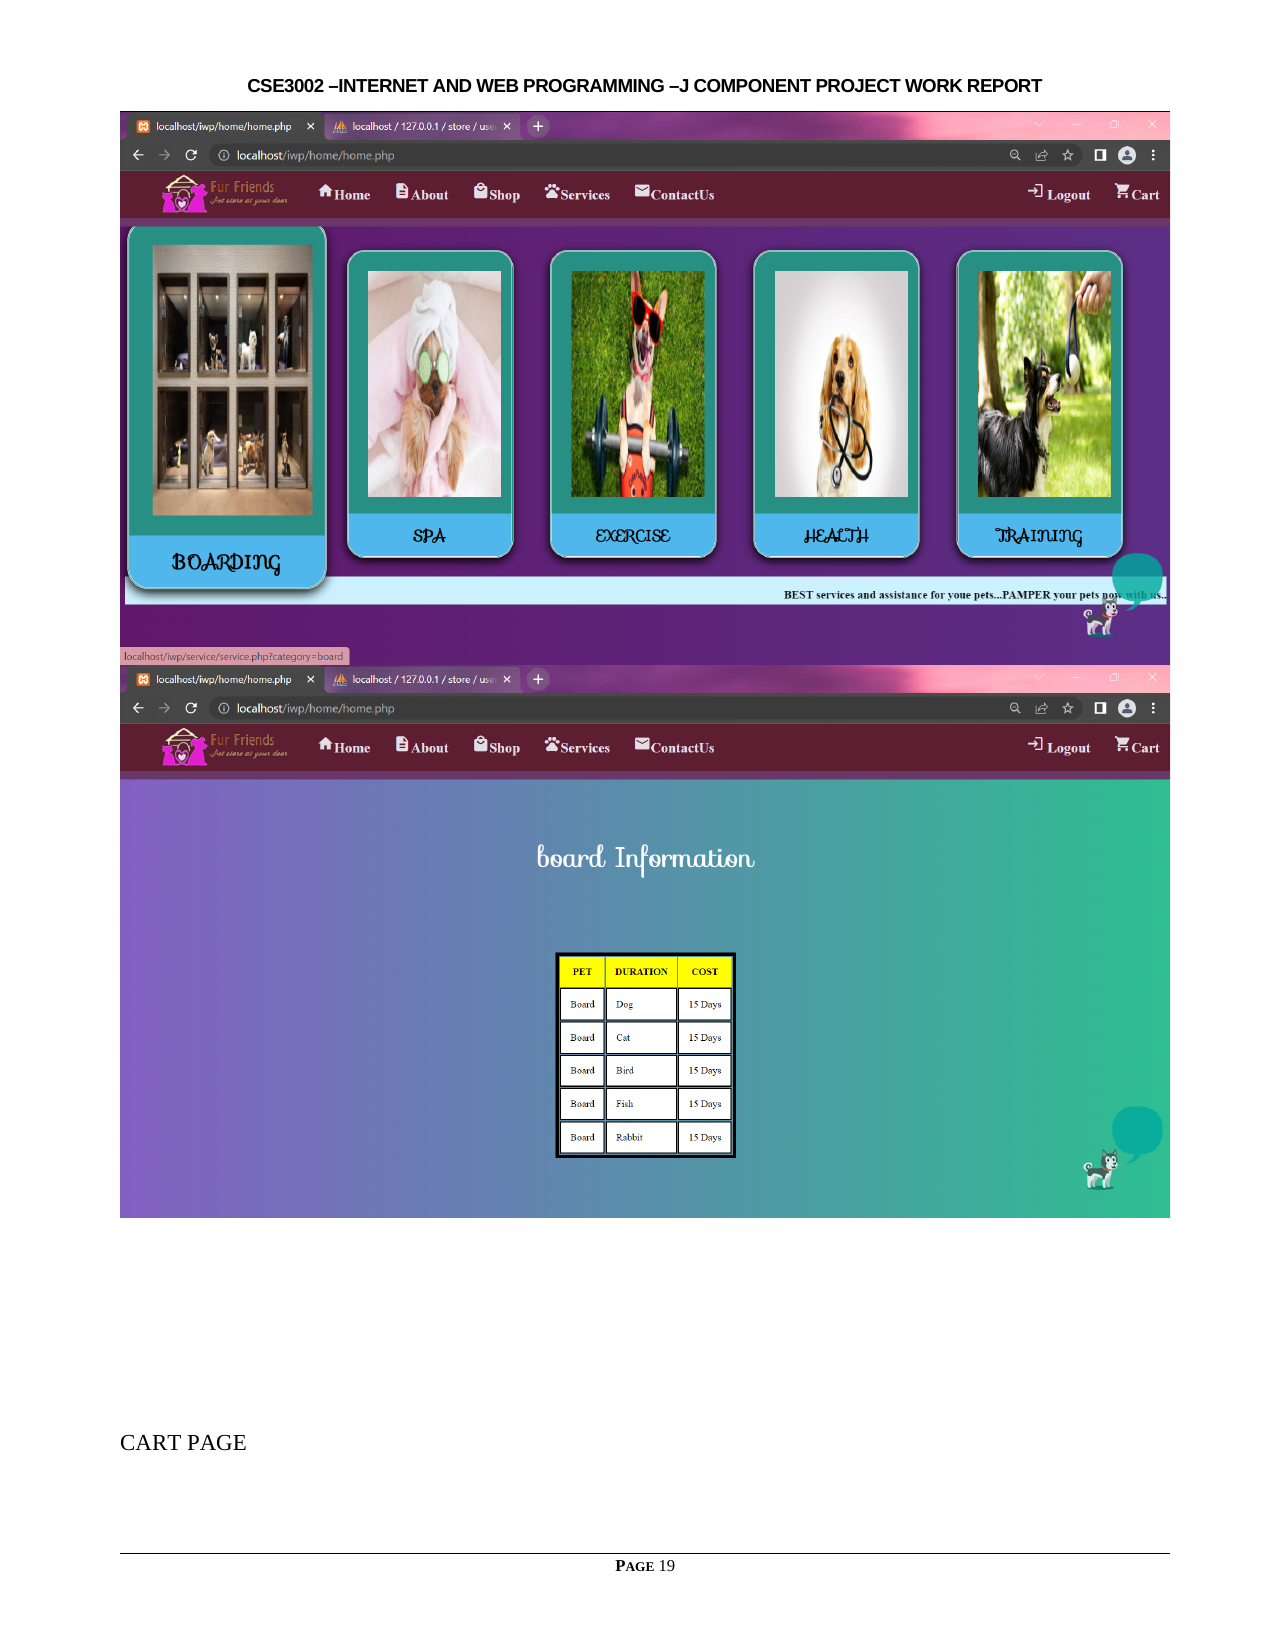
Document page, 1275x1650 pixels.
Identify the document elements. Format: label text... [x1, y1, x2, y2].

picture [120, 112, 1171, 1218]
text CART PAGE [120, 1428, 1170, 1455]
